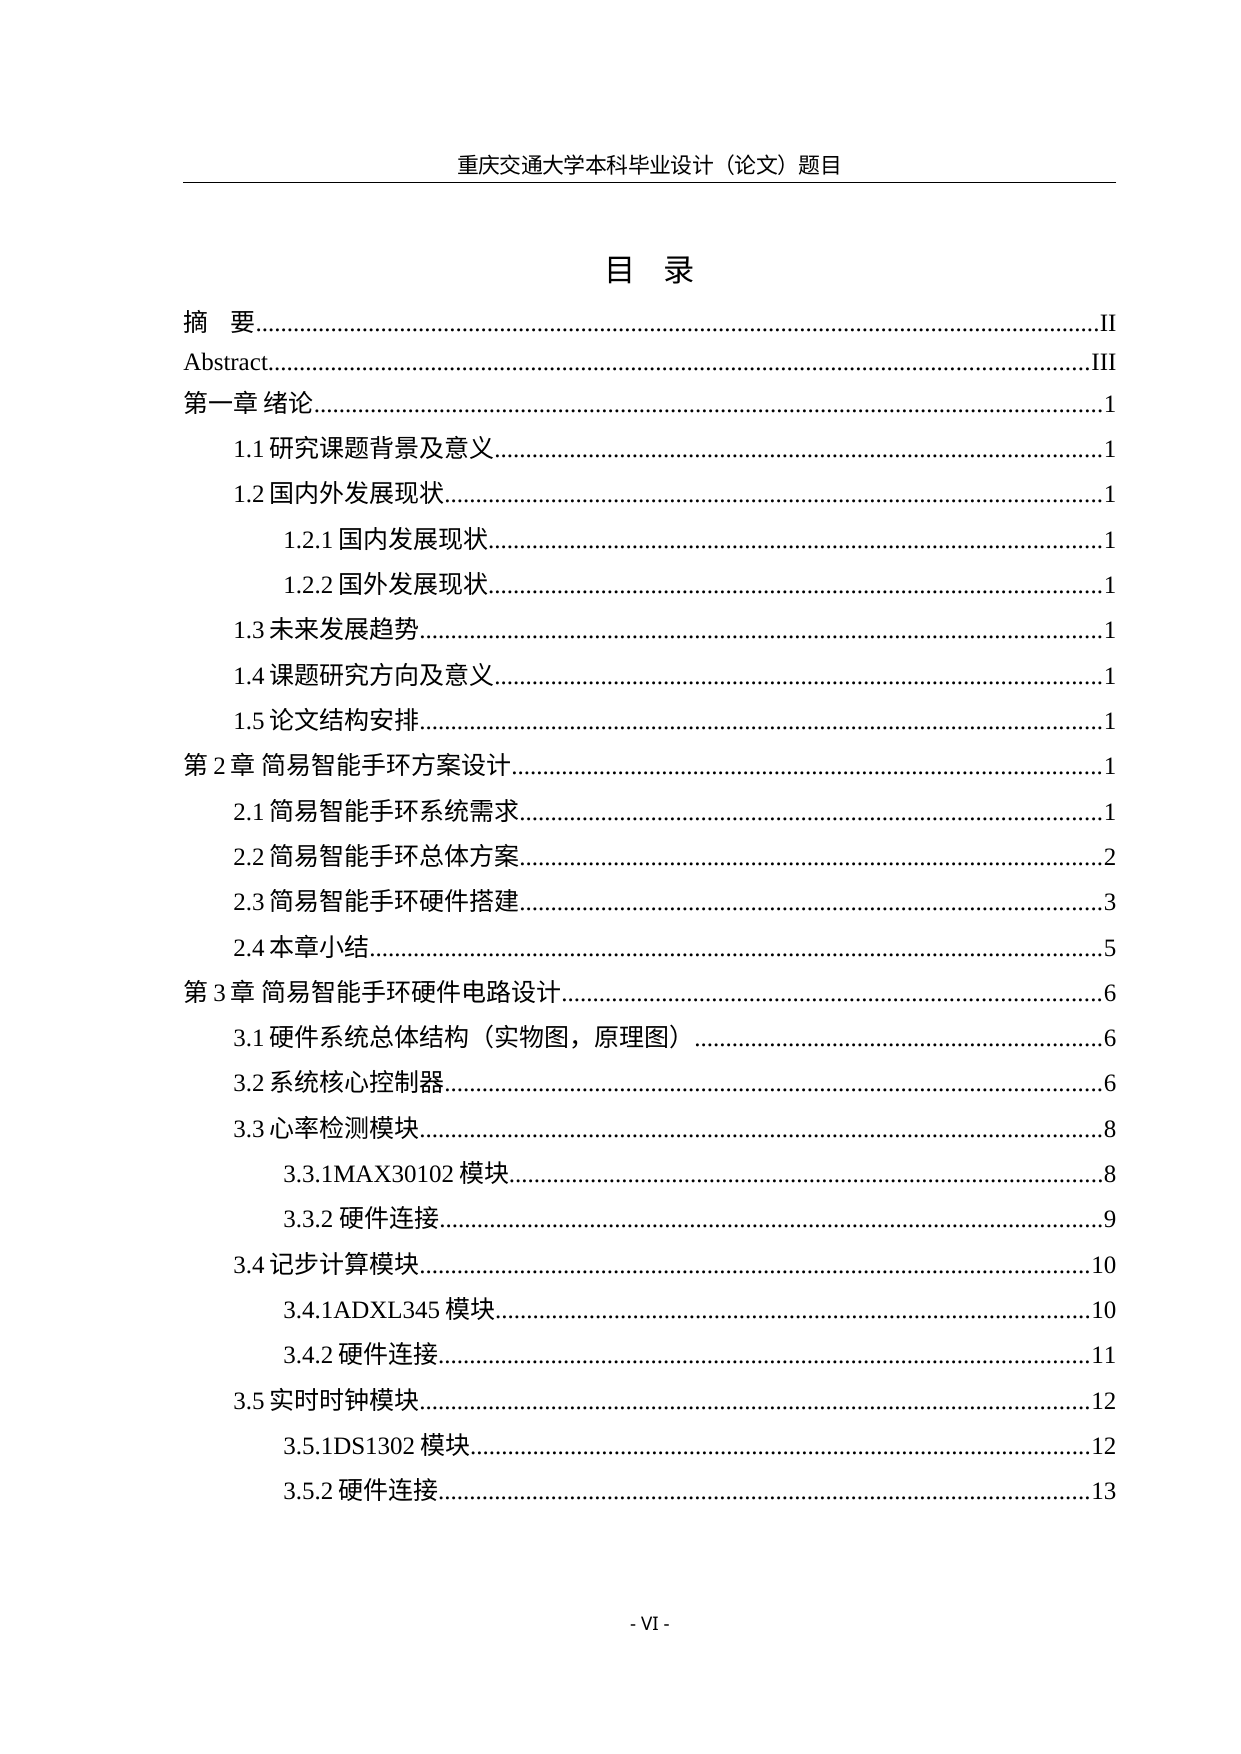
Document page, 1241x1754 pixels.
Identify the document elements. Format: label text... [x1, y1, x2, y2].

text 目 录 [183, 246, 1116, 291]
